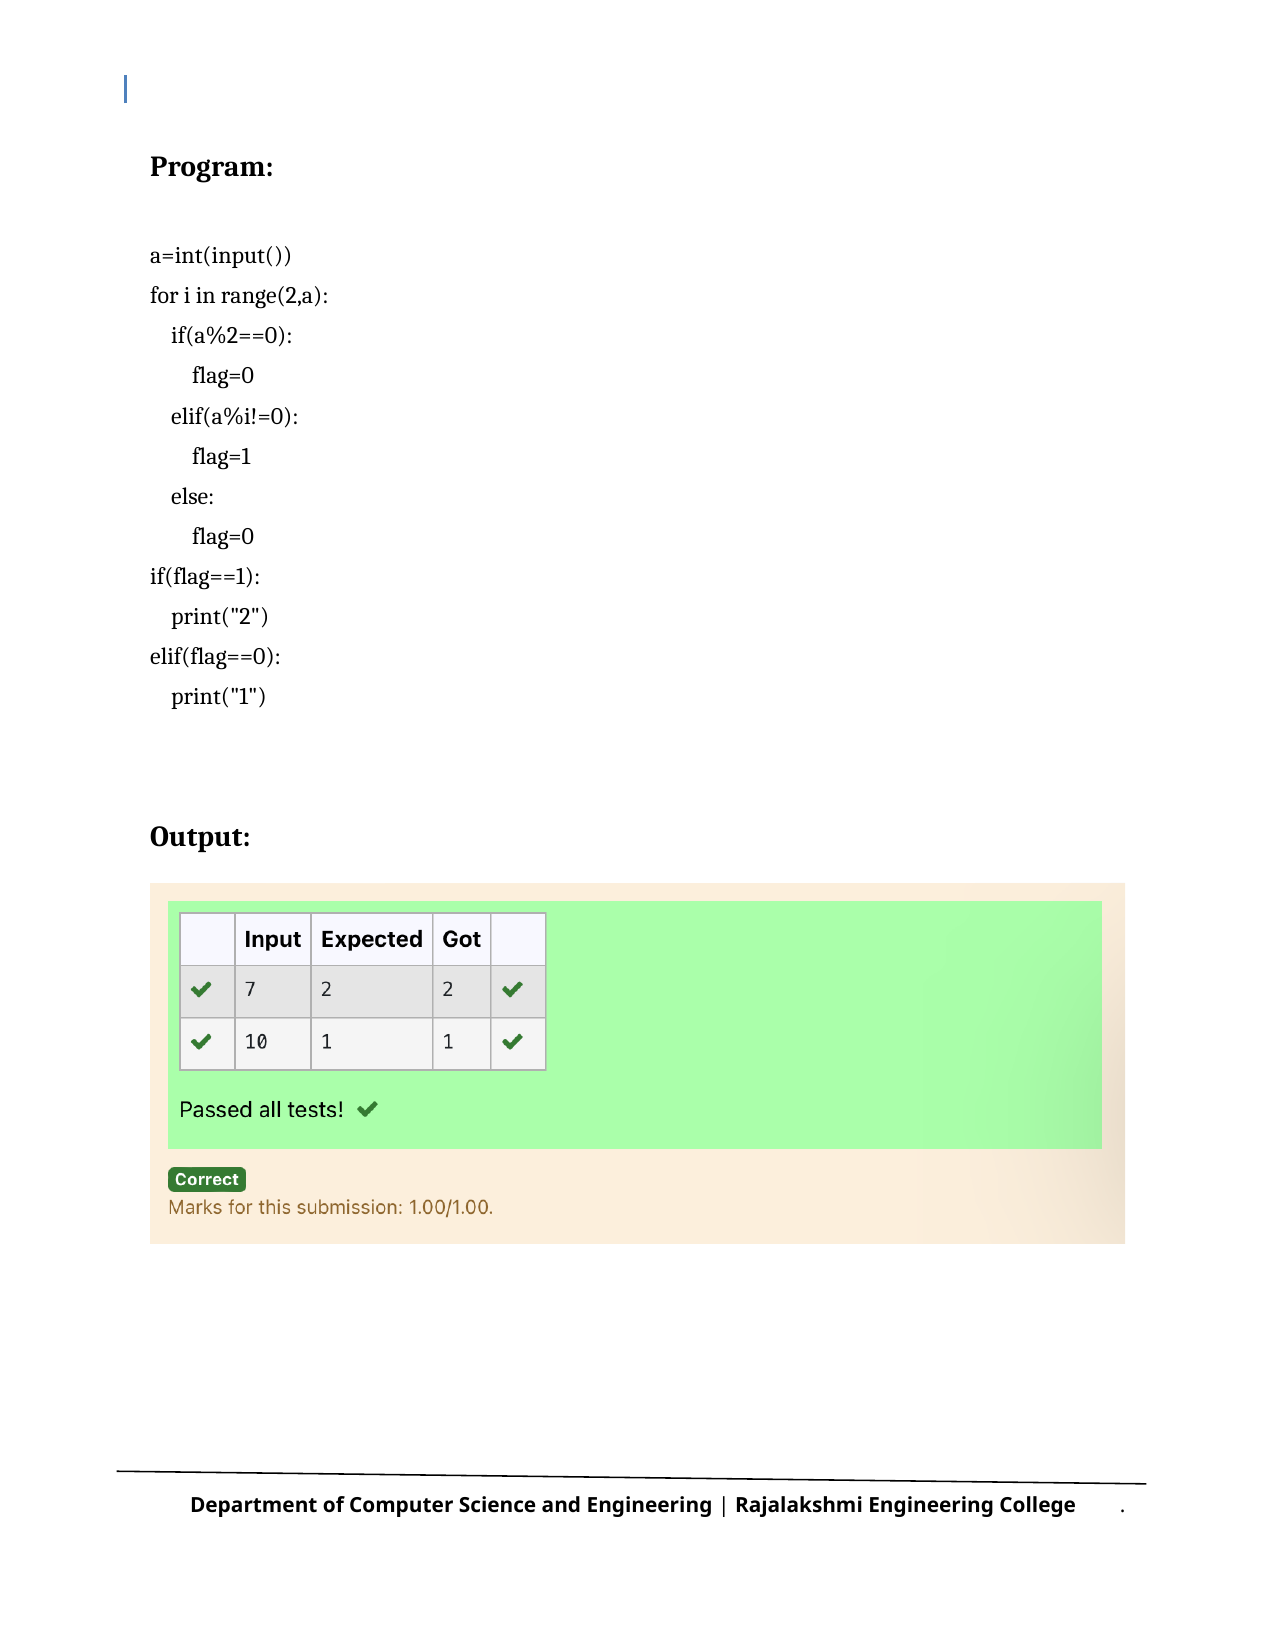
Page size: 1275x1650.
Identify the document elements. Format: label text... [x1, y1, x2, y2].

text if(a%2==0): [150, 322, 1125, 350]
text flag=1 [150, 443, 1125, 470]
text elif(a%i!=0): [150, 402, 1125, 430]
text Program: [150, 150, 1125, 183]
picture [150, 882, 1125, 1244]
text if(flag==1): [150, 563, 1125, 591]
text flag=0 [150, 362, 1125, 390]
text Output: [150, 820, 1125, 854]
text elif(flag==0): [150, 643, 1125, 671]
text for i in range(2,a): [150, 282, 1125, 310]
text print("1") [150, 683, 1125, 711]
text else: [150, 483, 1125, 510]
text a=int(input()) [150, 242, 1125, 270]
text flag=0 [150, 523, 1125, 550]
text print("2") [150, 603, 1125, 631]
